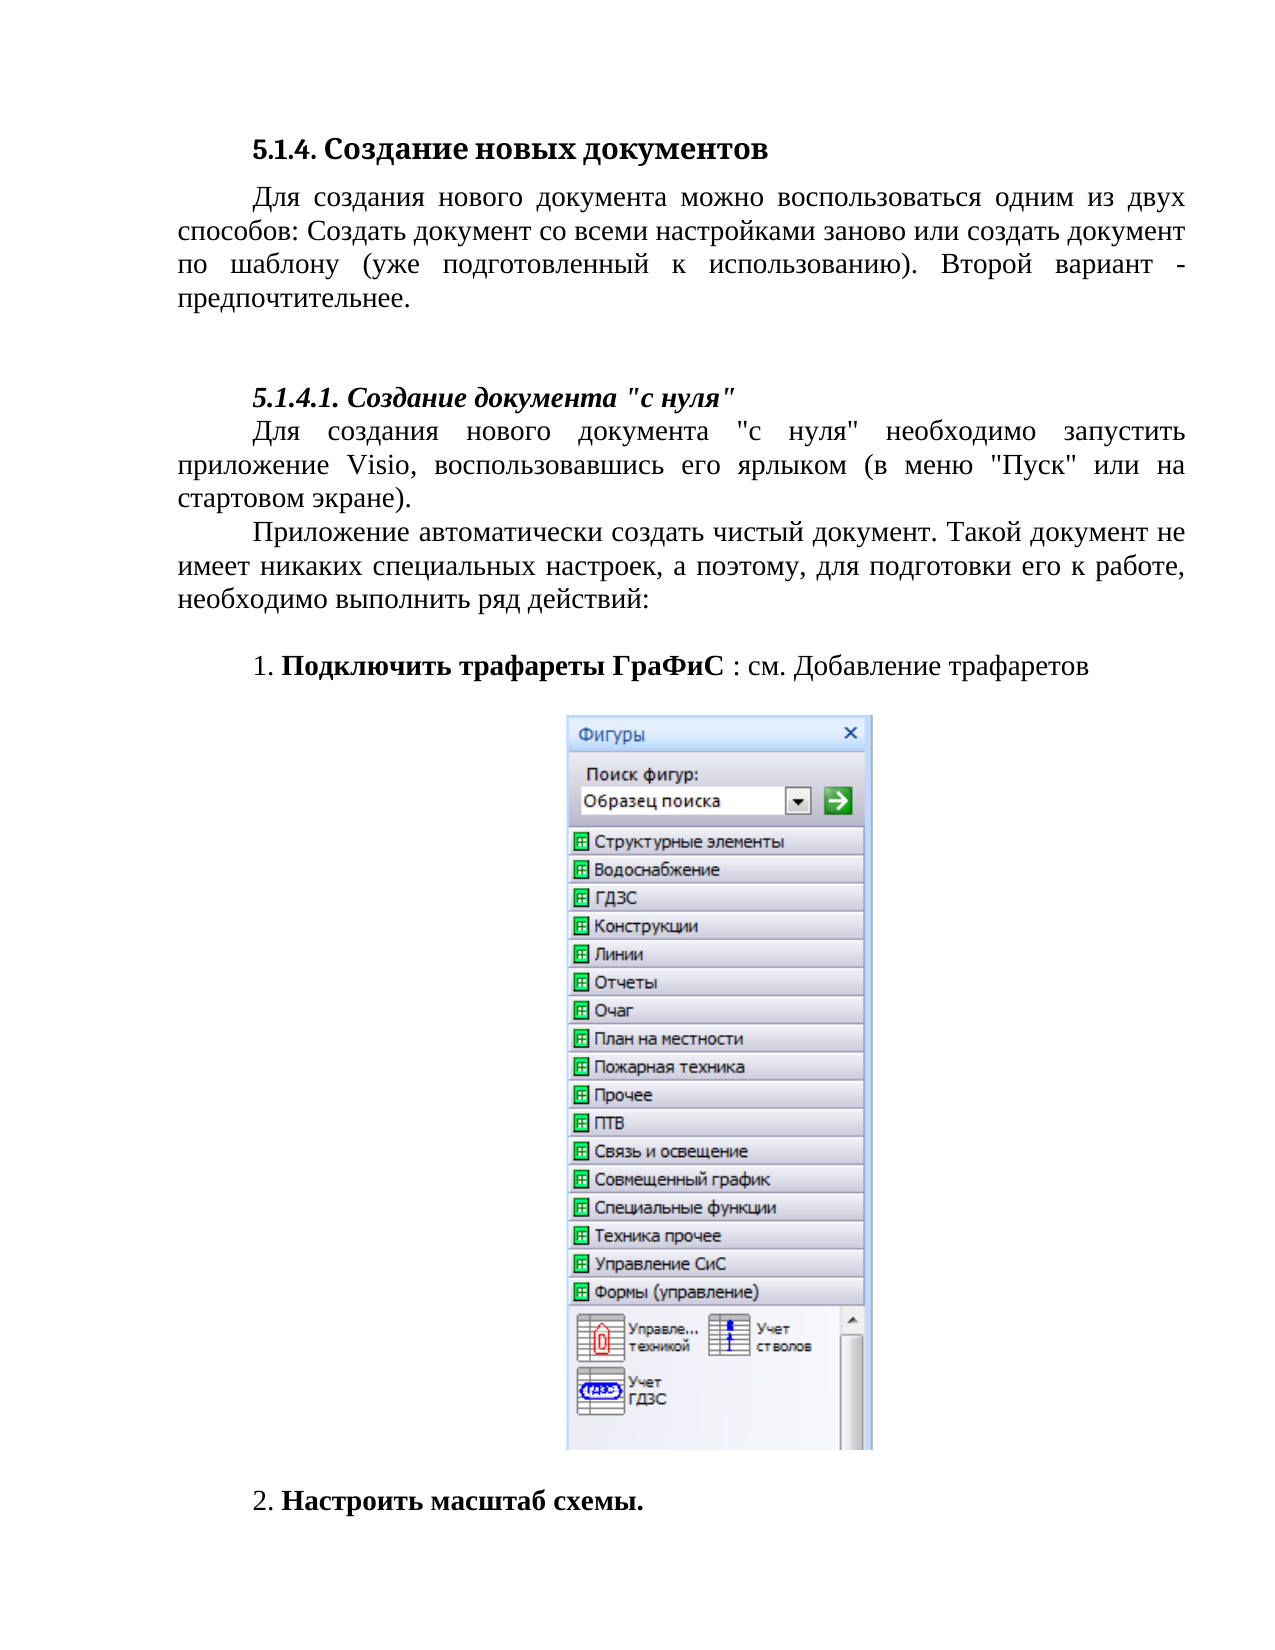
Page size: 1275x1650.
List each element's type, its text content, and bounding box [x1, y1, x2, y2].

text 2. Настроить масштаб схемы. [177, 1483, 1186, 1517]
text Для создания нового документа "с нуля" необходимо запустить приложение Visio, воспользовавшись его ярлыком (в меню "Пуск" или на стартовом экране). [177, 413, 1186, 514]
text Для создания нового документа можно воспользоваться одним из двух способов: Создать документ со всеми настройками заново или создать документ по шаблону (уже подготовленный к использованию). Второй вариант - предпочтительнее. [177, 179, 1186, 314]
subtitle 5.1.4.1. Создание документа "с нуля" [177, 380, 1186, 413]
text 1. Подключить трафареты ГраФиС : см. Добавление трафаретов [177, 648, 1186, 682]
text Приложение автоматически создать чистый документ. Такой документ не имеет никаких специальных настроек, а поэтому, для подготовки его к работе, необходимо выполнить ряд действий: [177, 514, 1186, 615]
subtitle 5.1.4. Создание новых документов [177, 133, 1186, 167]
picture [566, 715, 873, 1450]
